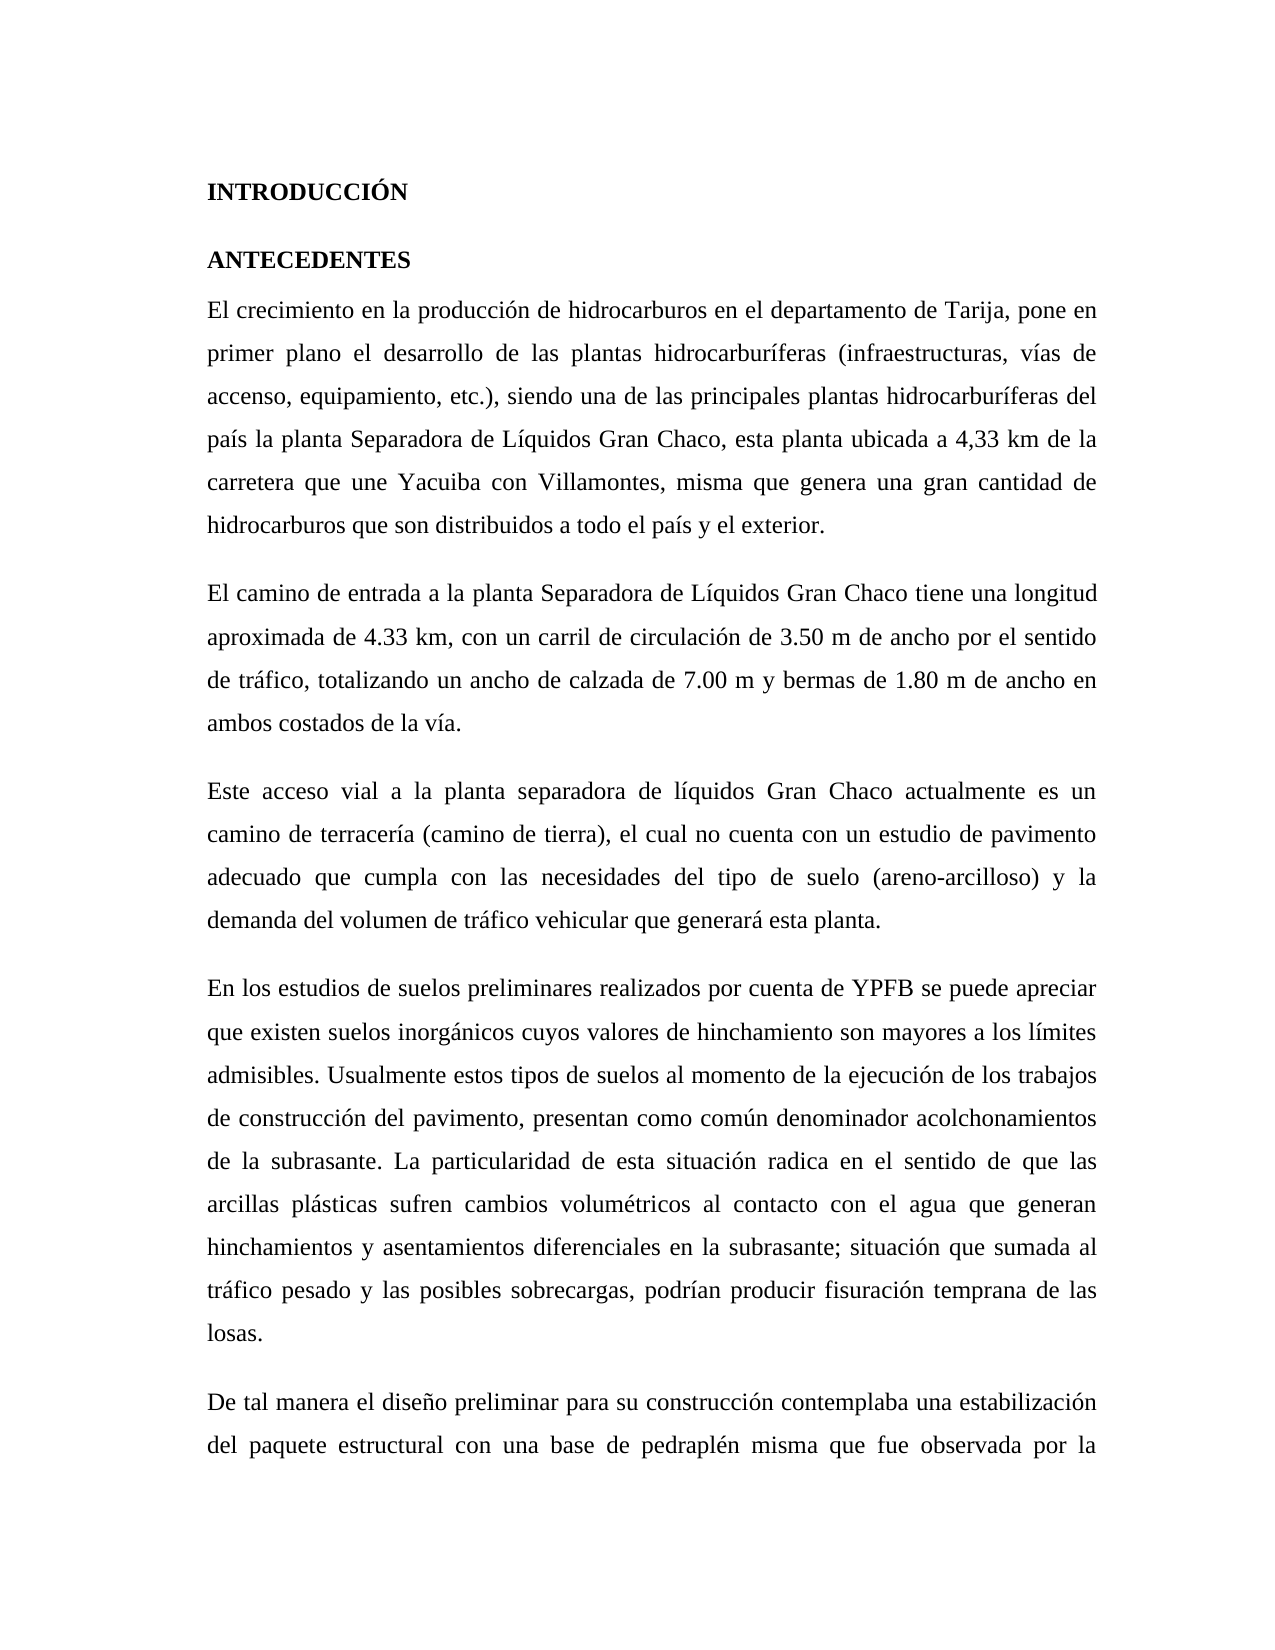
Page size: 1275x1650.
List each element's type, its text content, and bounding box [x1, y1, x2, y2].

text El camino de entrada a la planta Separadora de Líquidos Gran Chaco tiene una longitud aproximada de 4.33 km, con un carril de circulación de 3.50 m de ancho por el sentido de tráfico, totalizando un ancho de calzada de 7.00 m y bermas de 1.80 m de ancho en ambos costados de la vía. [207, 578, 1098, 737]
text El crecimiento en la producción de hidrocarburos en el departamento de Tarija, pone en primer plano el desarrollo de las plantas hidrocarburíferas (infraestructuras, vías de accenso, equipamiento, etc.), siendo una de las principales plantas hidrocarburíferas del país la planta Separadora de Líquidos Gran Chaco, esta planta ubicada a 4,33 km de la carretera que une Yacuiba con Villamontes, misma que genera una gran cantidad de hidrocarburos que son distribuidos a todo el país y el exterior. [207, 295, 1098, 539]
text En los estudios de suelos preliminares realizados por cuenta de YPFB se puede apreciar que existen suelos inorgánicos cuyos valores de hinchamiento son mayores a los límites admisibles. Usualmente estos tipos de suelos al momento de la ejecución de los trabajos de construcción del pavimento, presentan como común denominador acolchonamientos de la subrasante. La particularidad de esta situación radica en el sentido de que las arcillas plásticas sufren cambios volumétricos al contacto con el agua que generan hinchamientos y asentamientos diferenciales en la subrasante; situación que sumada al tráfico pesado y las posibles sobrecargas, podrían producir fisuración temprana de las losas. [207, 973, 1098, 1347]
subtitle INTRODUCCIÓN [207, 177, 1098, 206]
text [207, 1387, 1098, 1458]
subtitle ANTECEDENTES [207, 245, 1098, 274]
text Este acceso vial a la planta separadora de líquidos Gran Chaco actualmente es un camino de terracería (camino de tierra), el cual no cuenta con un estudio de pavimento adecuado que cumpla con las necesidades del tipo de suelo (areno-arcilloso) y la demanda del volumen de tráfico vehicular que generará esta planta. [207, 776, 1098, 934]
